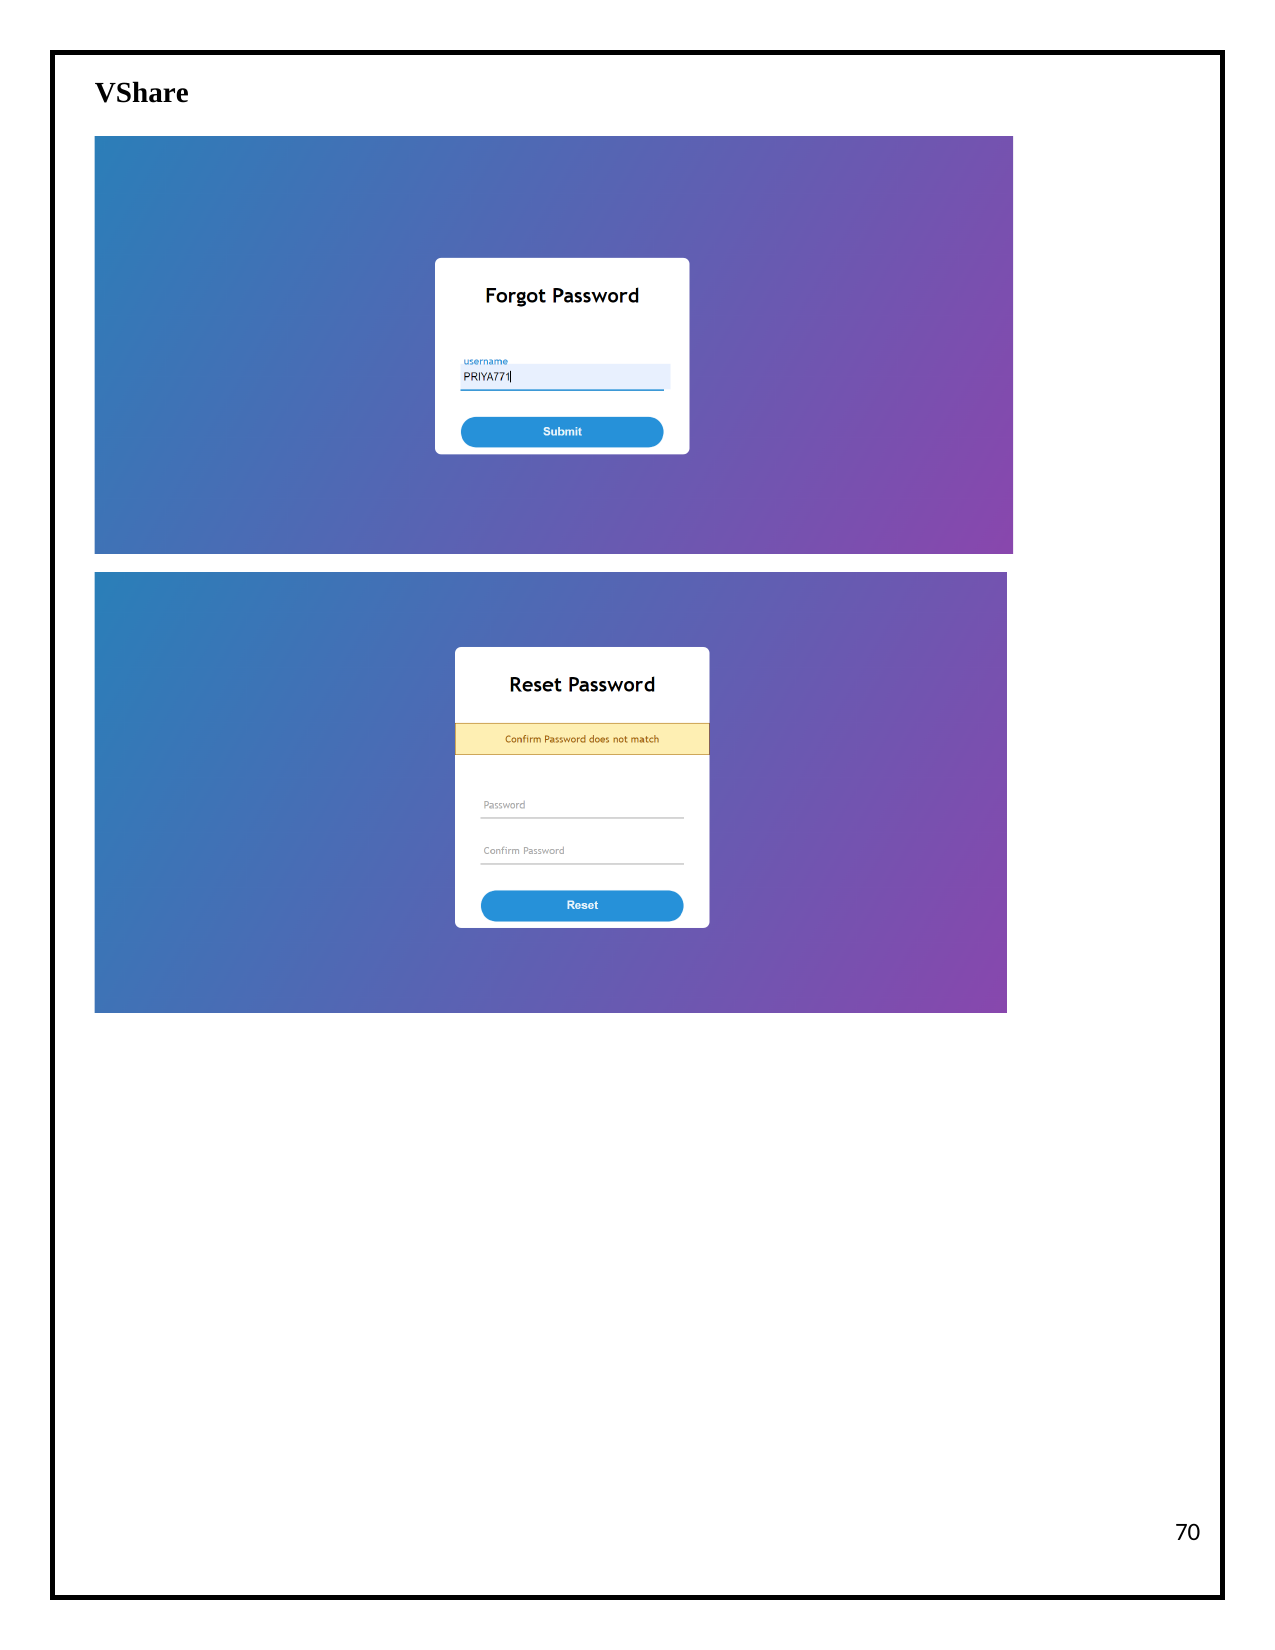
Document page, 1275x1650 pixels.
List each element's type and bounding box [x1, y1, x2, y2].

picture [94, 572, 1007, 1013]
picture [94, 136, 1014, 554]
